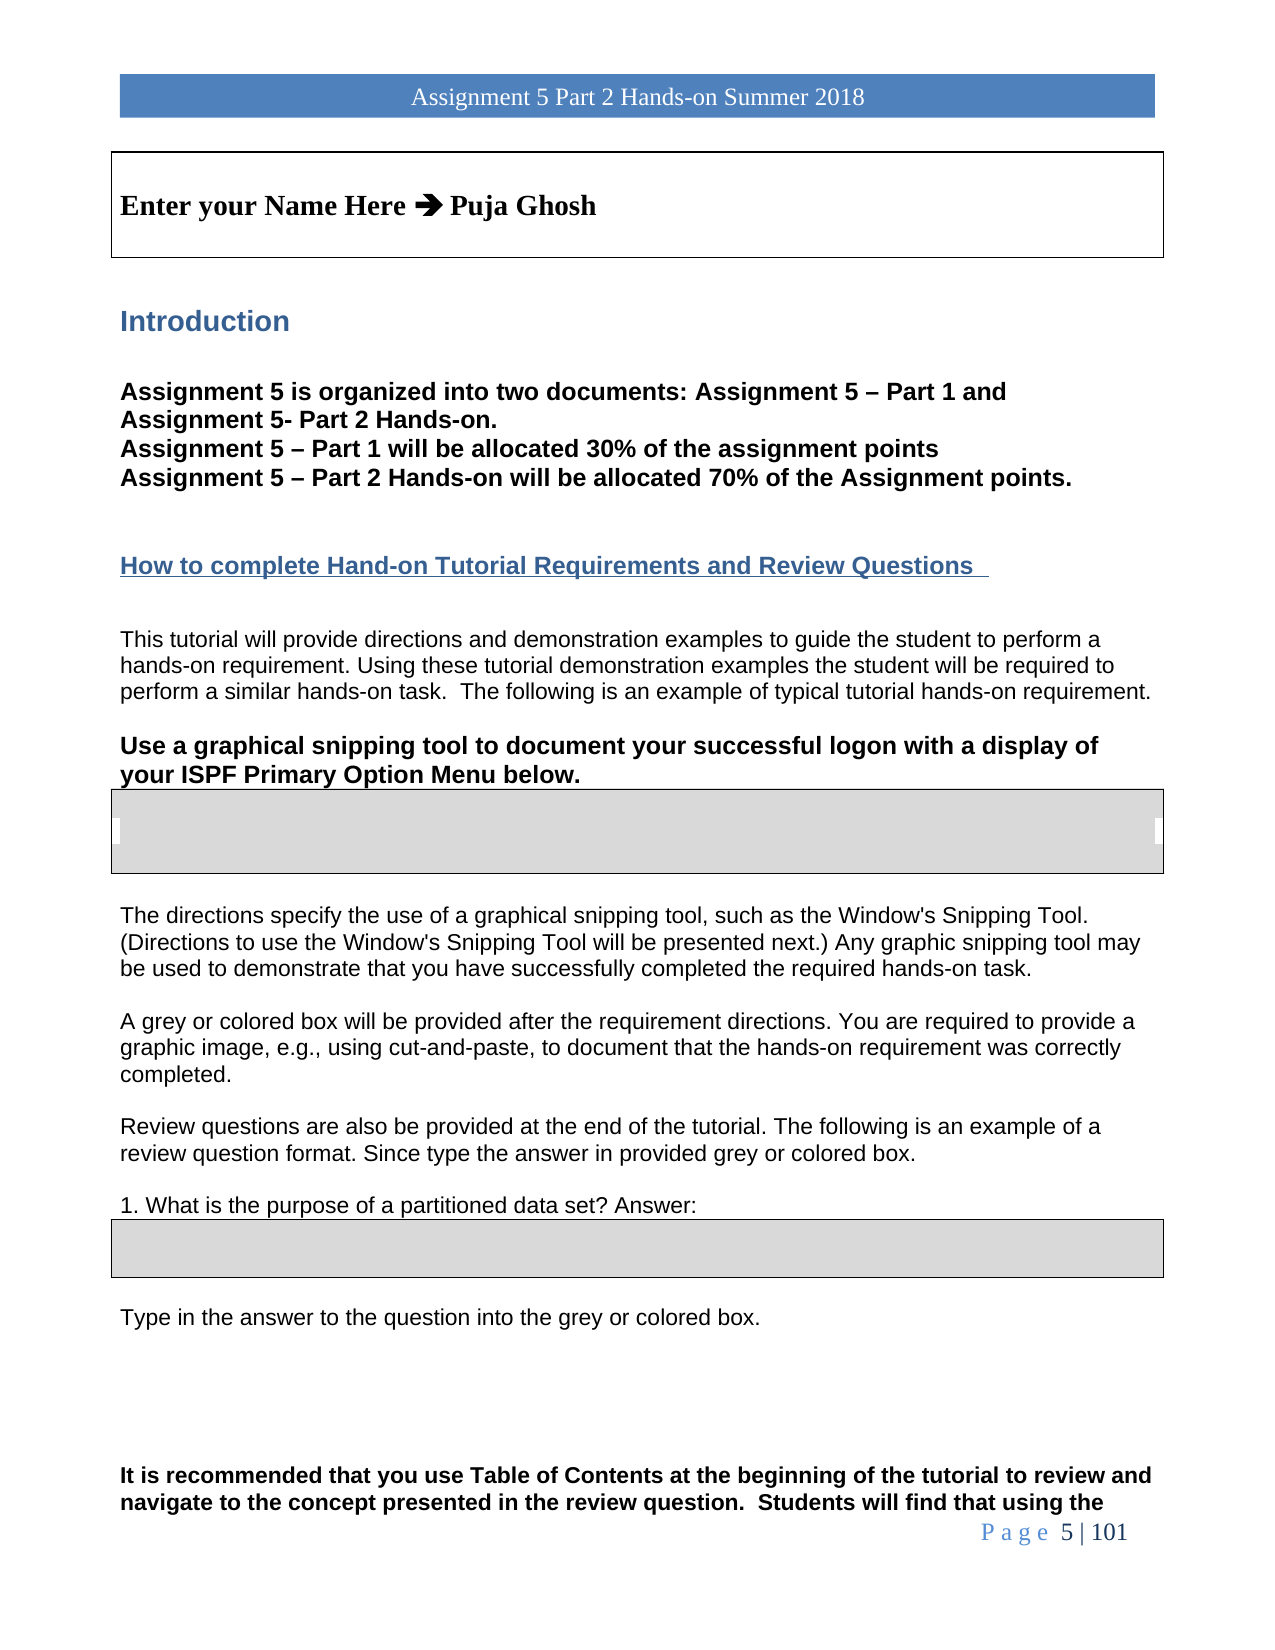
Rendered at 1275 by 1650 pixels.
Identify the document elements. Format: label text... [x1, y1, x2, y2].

subtitle Introduction [120, 304, 1155, 338]
text Assignment 5 – Part 1 will be allocated 30% of the assignment points [120, 434, 1155, 463]
text The directions specify the use of a graphical snipping tool, such as the Window's Snipping Tool. (Directions to use the Window's Snipping Tool will be presented next.) Any graphic snipping tool may be used to demonstrate that you have successfully completed the required hands-on task. [120, 902, 1155, 982]
text Use a graphical snipping tool to document your successful logon with a display of your ISPF Primary Option Menu below. [120, 731, 1155, 788]
text A grey or colored box will be provided after the requirement directions. You are required to provide a graphic image, e.g., using cut-and-paste, to document that the hands-on requirement was correctly completed. [120, 1008, 1155, 1087]
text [120, 1462, 1155, 1515]
text This tutorial will provide directions and demonstration examples to guide the student to perform a hands-on requirement. Using these tutorial demonstration examples the student will be required to perform a similar hands-on task. The following is an example of typical tutorial hands-on requirement. [120, 626, 1155, 704]
text Review questions are also be provided at the end of the tutorial. The following is an example of a review question format. Since type the answer in provided grey or colored box. [120, 1113, 1155, 1166]
text Enter your Name Here Puja Ghosh [120, 188, 1155, 222]
text Assignment 5 is organized into two documents: Assignment 5 – Part 1 and Assignment 5- Part 2 Hands-on. [120, 377, 1155, 434]
subtitle How to complete Hand-on Tutorial Requirements and Review Questions [120, 551, 1155, 579]
text Assignment 5 – Part 2 Hands-on will be allocated 70% of the Assignment points. [120, 463, 1155, 492]
text Type in the answer to the question into the grey or colored box. [120, 1304, 1155, 1330]
text 1. What is the purpose of a partitioned data set? Answer: [120, 1192, 1155, 1219]
